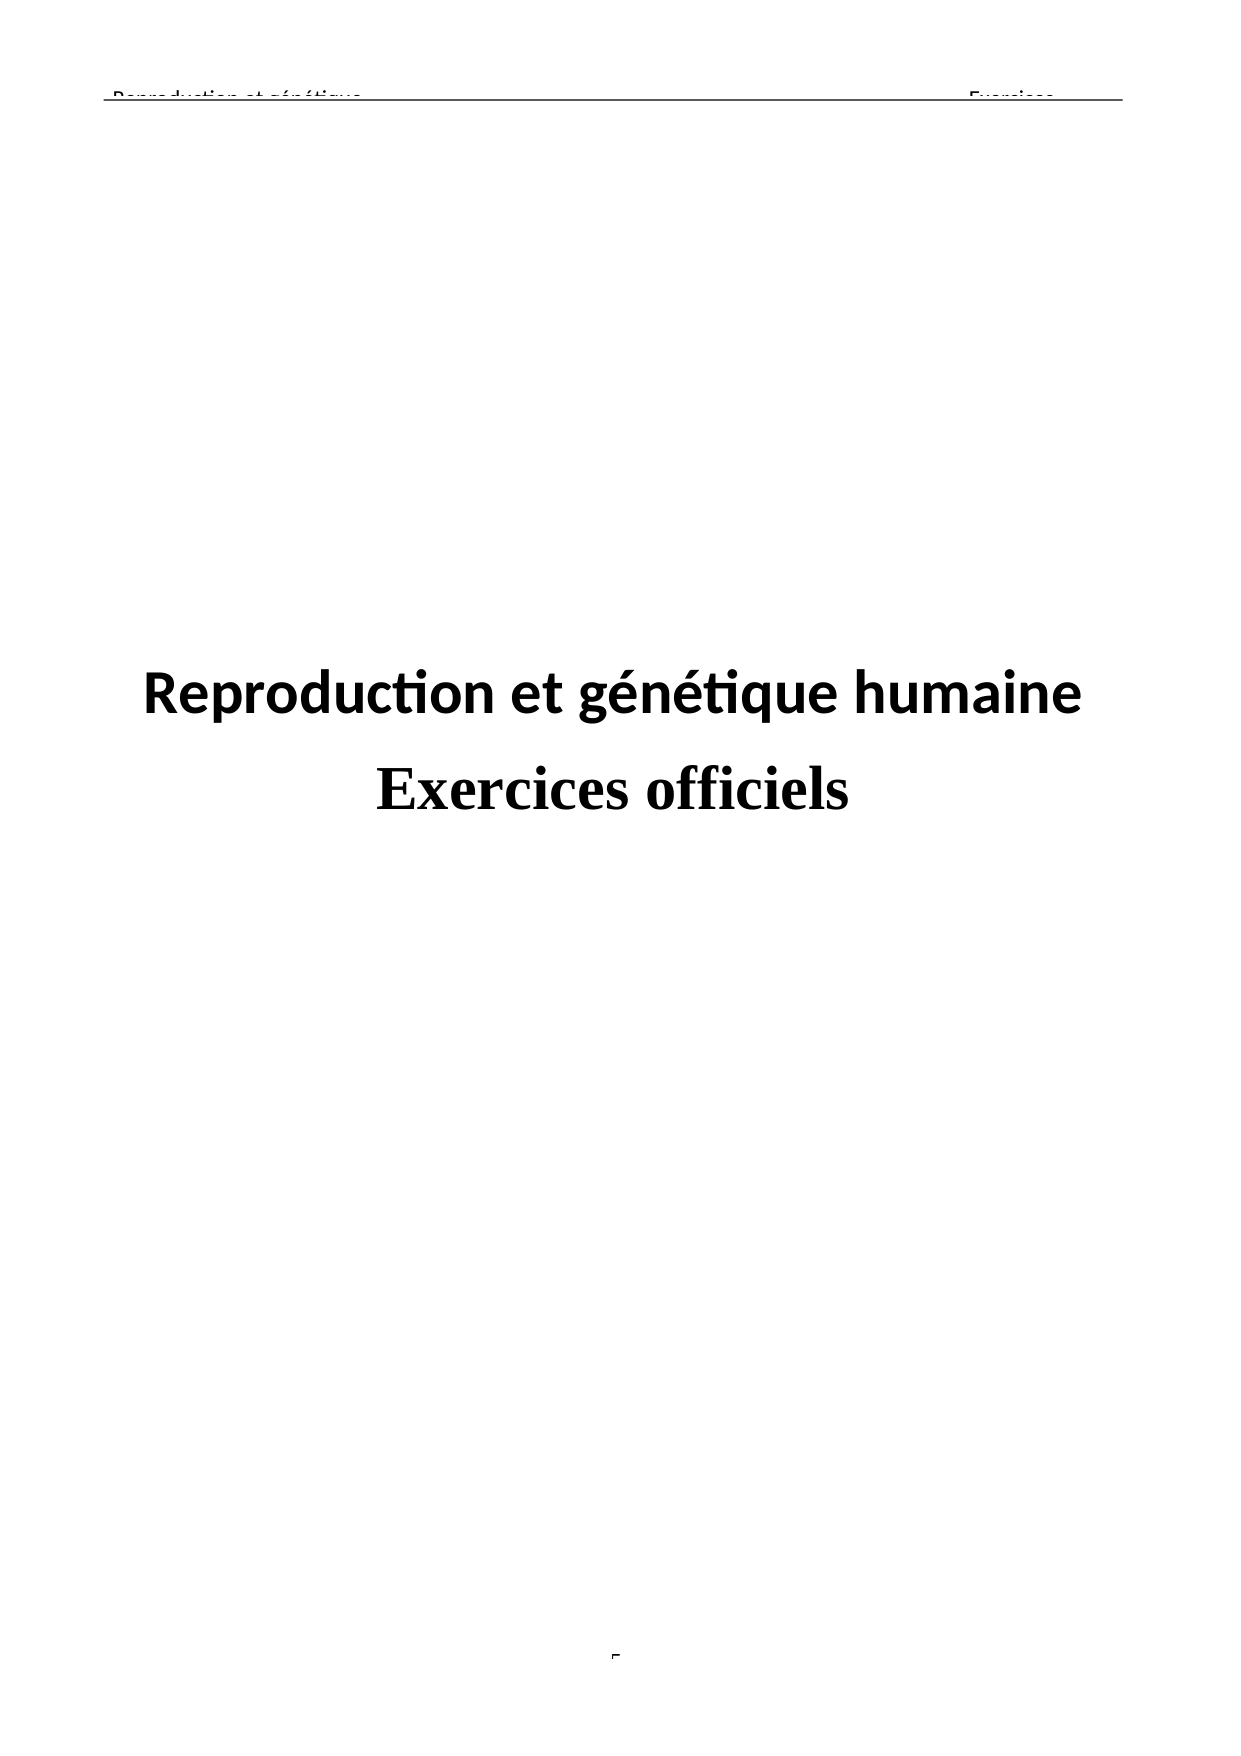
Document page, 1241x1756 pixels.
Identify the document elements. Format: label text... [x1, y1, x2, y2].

subtitle Reproduction et génétique humaine [79, 654, 1147, 728]
text Exercices officiels [79, 751, 1147, 823]
